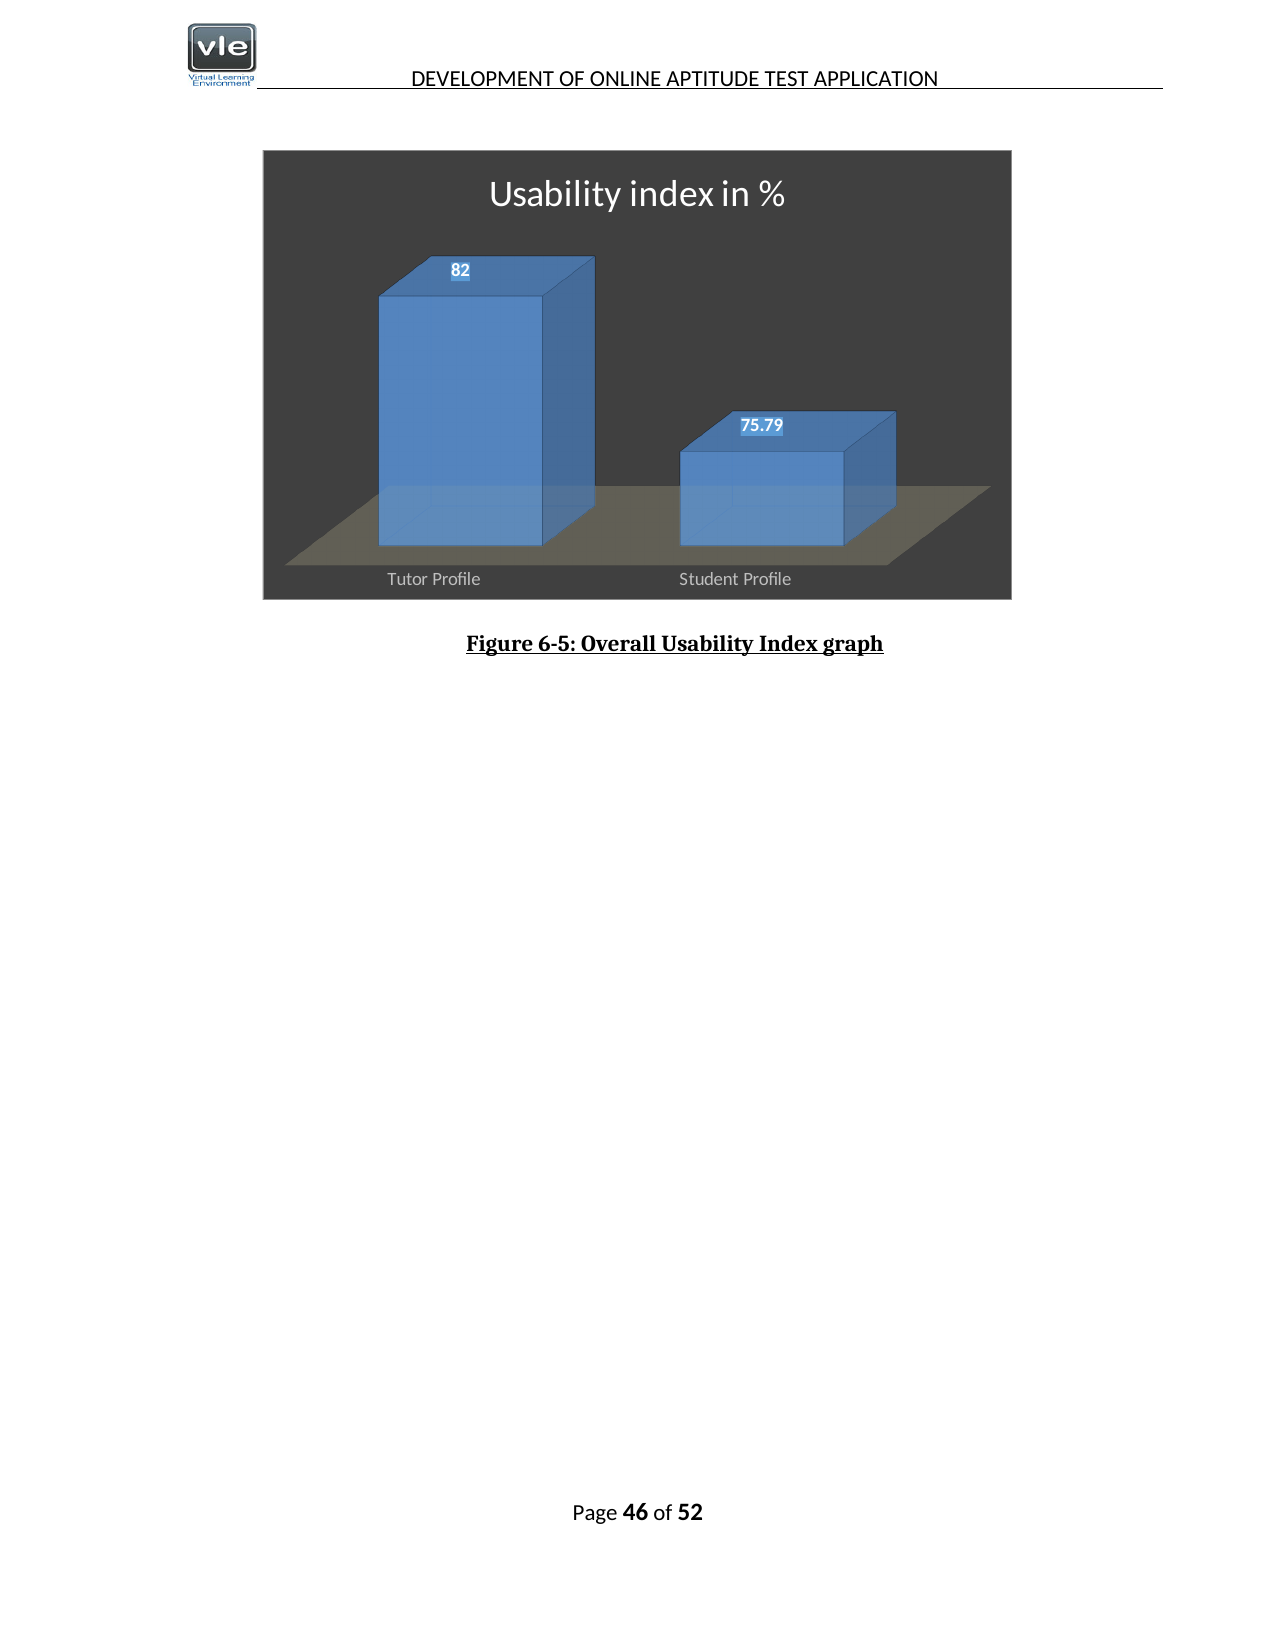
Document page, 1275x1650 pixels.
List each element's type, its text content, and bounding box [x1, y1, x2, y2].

text Figure 6-5: Overall Usability Index graph [187, 631, 1087, 657]
picture [187, 23, 257, 87]
